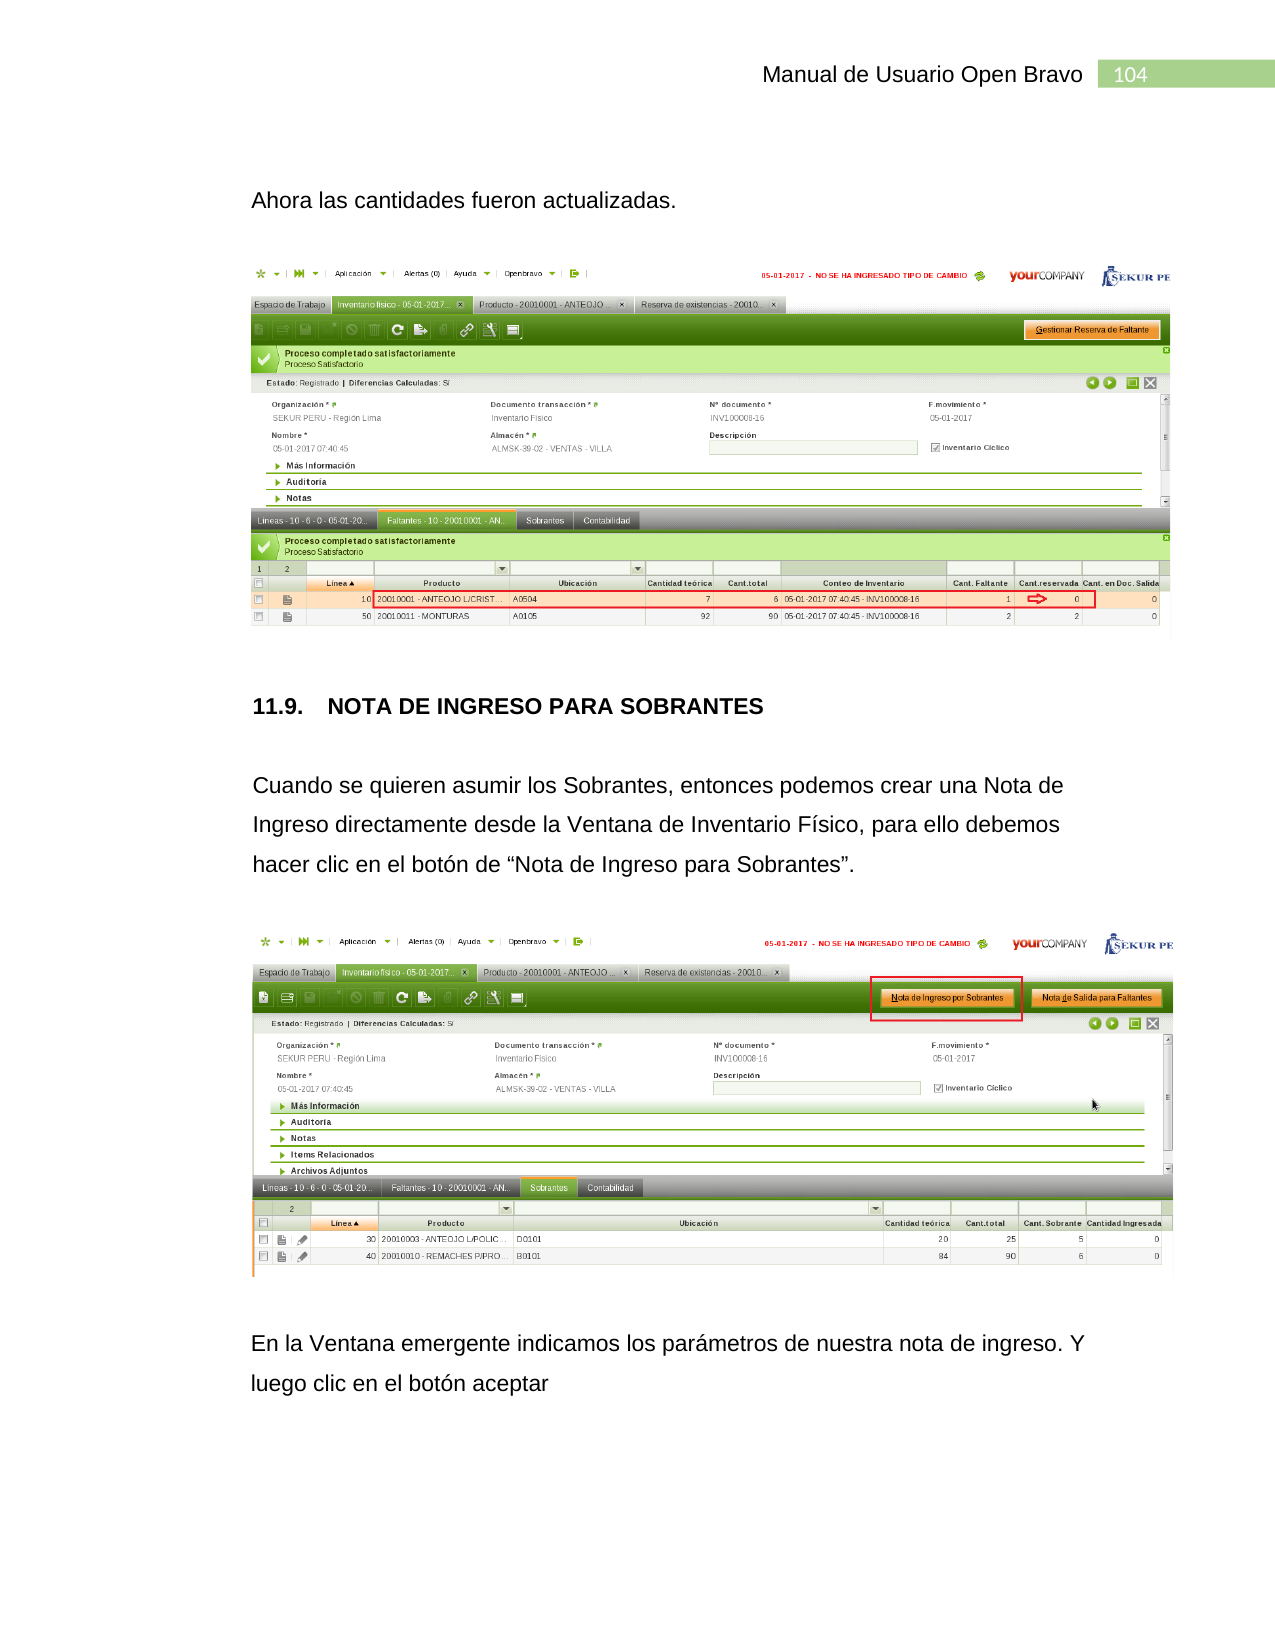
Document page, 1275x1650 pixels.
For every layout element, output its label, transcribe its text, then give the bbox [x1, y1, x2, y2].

text Ahora las cantidades fueron actualizadas. [251, 187, 1098, 213]
list NOTA DE INGRESO PARA SOBRANTES [252, 693, 1098, 719]
text En la Ventana emergente indicamos los parámetros de nuestra nota de ingreso. Y luego clic en el botón aceptar [251, 1330, 1098, 1396]
picture [251, 266, 1171, 640]
text Cuando se quieren asumir los Sobrantes, entonces podemos crear una Nota de Ingreso directamente desde la Ventana de Inventario Físico, para ello debemos hacer clic en el botón de “Nota de Ingreso para Sobrantes”. [252, 772, 1098, 877]
picture [252, 929, 1174, 1277]
